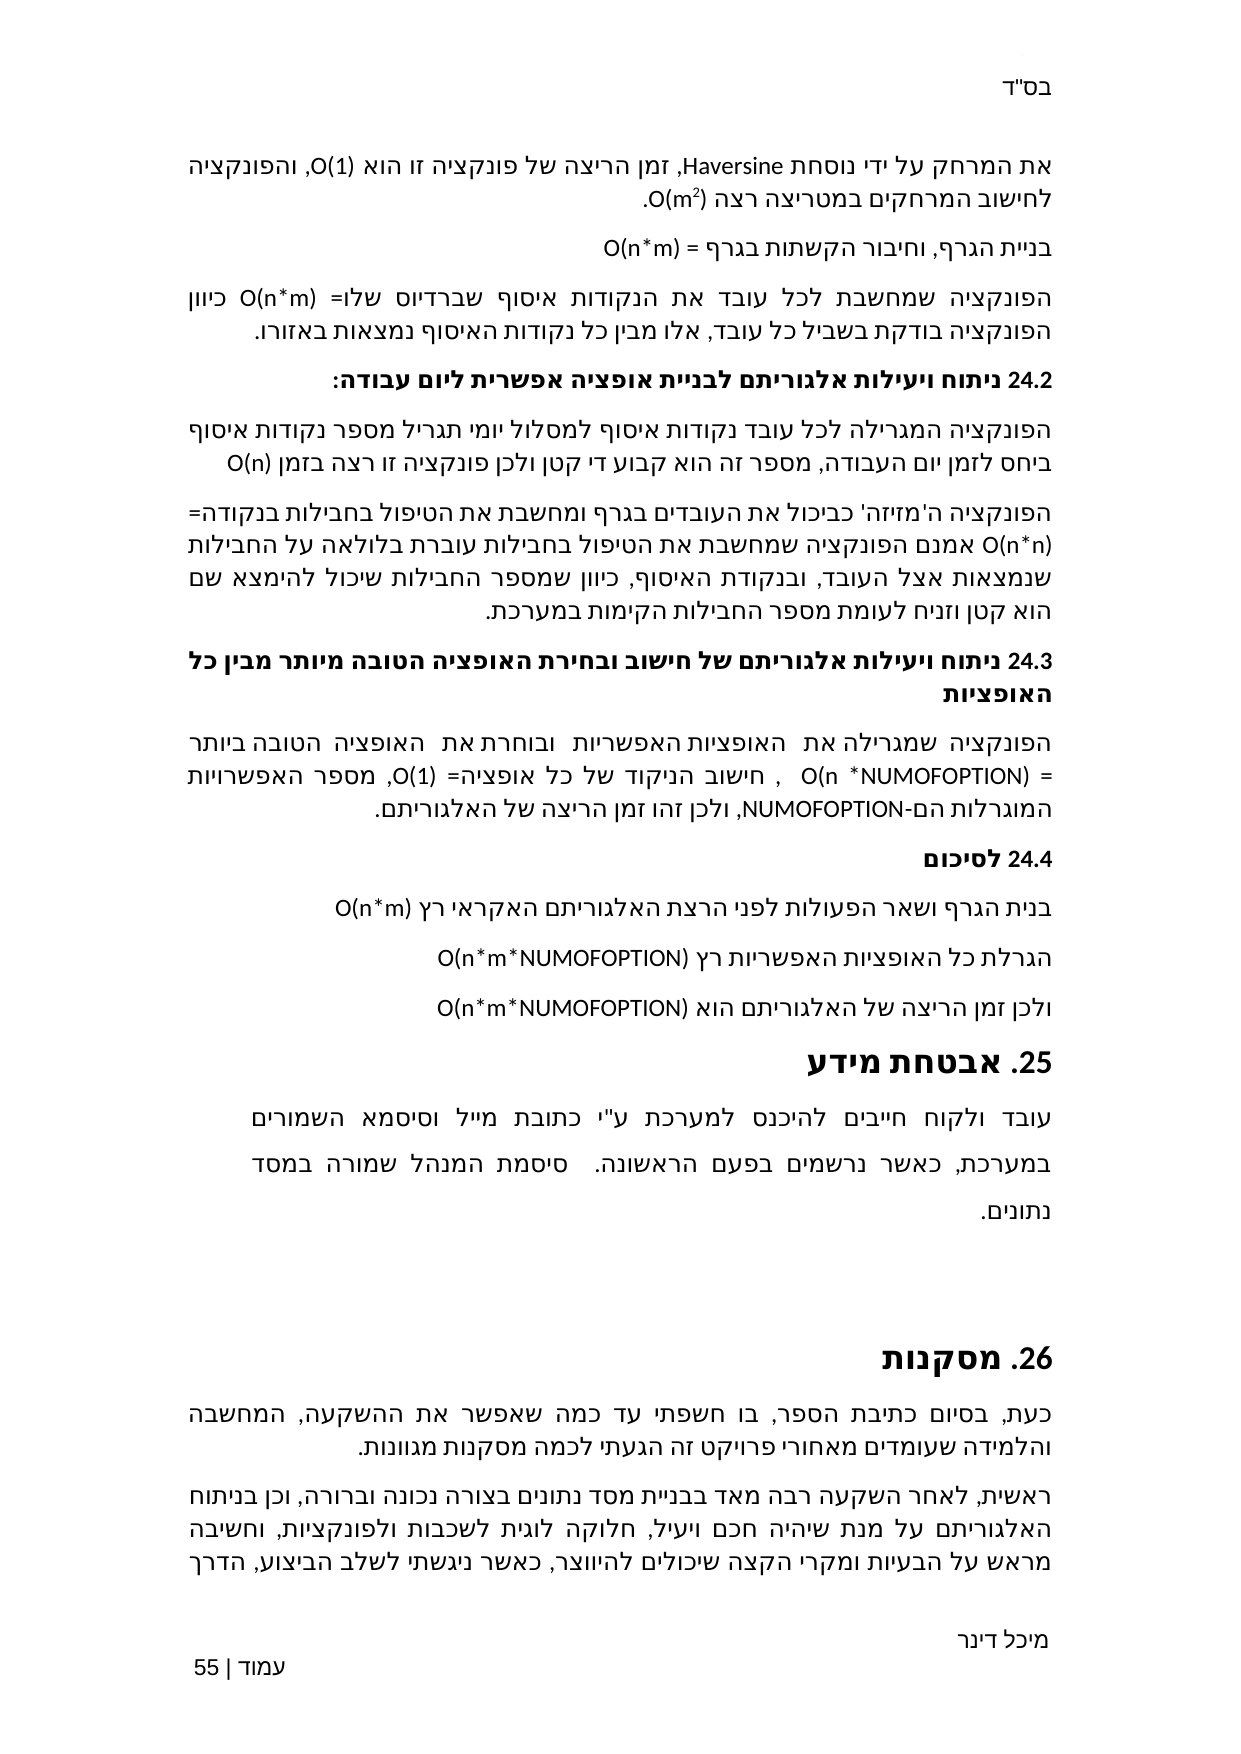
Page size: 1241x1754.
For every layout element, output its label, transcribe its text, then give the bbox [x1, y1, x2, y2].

text הפונקציה ה'מזיזה' כביכול את העובדים בגרף ומחשבת את הטיפול בחבילות בנקודה= O(n*n) אמנם הפונקציה שמחשבת את הטיפול בחבילות עוברת בלולאה על החבילות שנמצאות אצל העובד, ובנקודת האיסוף, כיוון שמספר החבילות שיכול להימצא שם הוא קטן וזניח לעומת מספר החבילות הקימות במערכת. [187, 497, 1053, 626]
text בניית הגרף, וחיבור הקשתות בגרף = O(n*m) [187, 232, 1053, 263]
text 24.2 ניתוח ויעילות אלגוריתם לבניית אופציה אפשרית ליום עבודה: [187, 364, 1053, 395]
text 24.4 לסיכום [187, 843, 1053, 873]
text עובד ולקוח חייבים להיכנס למערכת ע"י כתובת מייל וסיסמא השמורים במערכת, כאשר נרשמים בפעם הראשונה. סיסמת המנהל שמורה במסד נתונים. [251, 1102, 1053, 1226]
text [187, 1480, 1053, 1577]
text 25. אבטחת מידע [187, 1041, 1053, 1082]
text ולכן זמן הריצה של האלגוריתם הוא O(n*m*NUMOFOPTION) [187, 992, 1053, 1022]
text 24.3 ניתוח ויעילות אלגוריתם של חישוב ובחירת האופציה הטובה מיותר מבין כל האופציות [187, 645, 1053, 708]
text הפונקציה שמגרילה את האופציות האפשריות ובוחרת את האופציה הטובה ביותר = O(n *NUMOFOPTION) , חישוב הניקוד של כל אופציה= O(1), מספר האפשרויות המוגרלות הם-NUMOFOPTION, ולכן זהו זמן הריצה של האלגוריתם. [187, 727, 1053, 824]
text 26. מסקנות [187, 1337, 1053, 1378]
text בנית הגרף ושאר הפעולות לפני הרצת האלגוריתם האקראי רץ O(n*m) [187, 892, 1053, 923]
text כעת, בסיום כתיבת הספר, בו חשפתי עד כמה שאפשר את ההשקעה, המחשבה והלמידה שעומדים מאחורי פרויקט זה הגעתי לכמה מסקנות מגוונות. [187, 1398, 1053, 1461]
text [187, 150, 1053, 213]
text הגרלת כל האופציות האפשריות רץ O(n*m*NUMOFOPTION) [187, 942, 1053, 973]
text הפונקציה שמחשבת לכל עובד את הנקודות איסוף שברדיוס שלו= O(n*m) כיוון הפונקציה בודקת בשביל כל עובד, אלו מבין כל נקודות האיסוף נמצאות באזורו. [187, 282, 1053, 346]
text הפונקציה המגרילה לכל עובד נקודות איסוף למסלול יומי תגריל מספר נקודות איסוף ביחס לזמן יום העבודה, מספר זה הוא קבוע די קטן ולכן פונקציה זו רצה בזמן O(n) [187, 414, 1053, 478]
